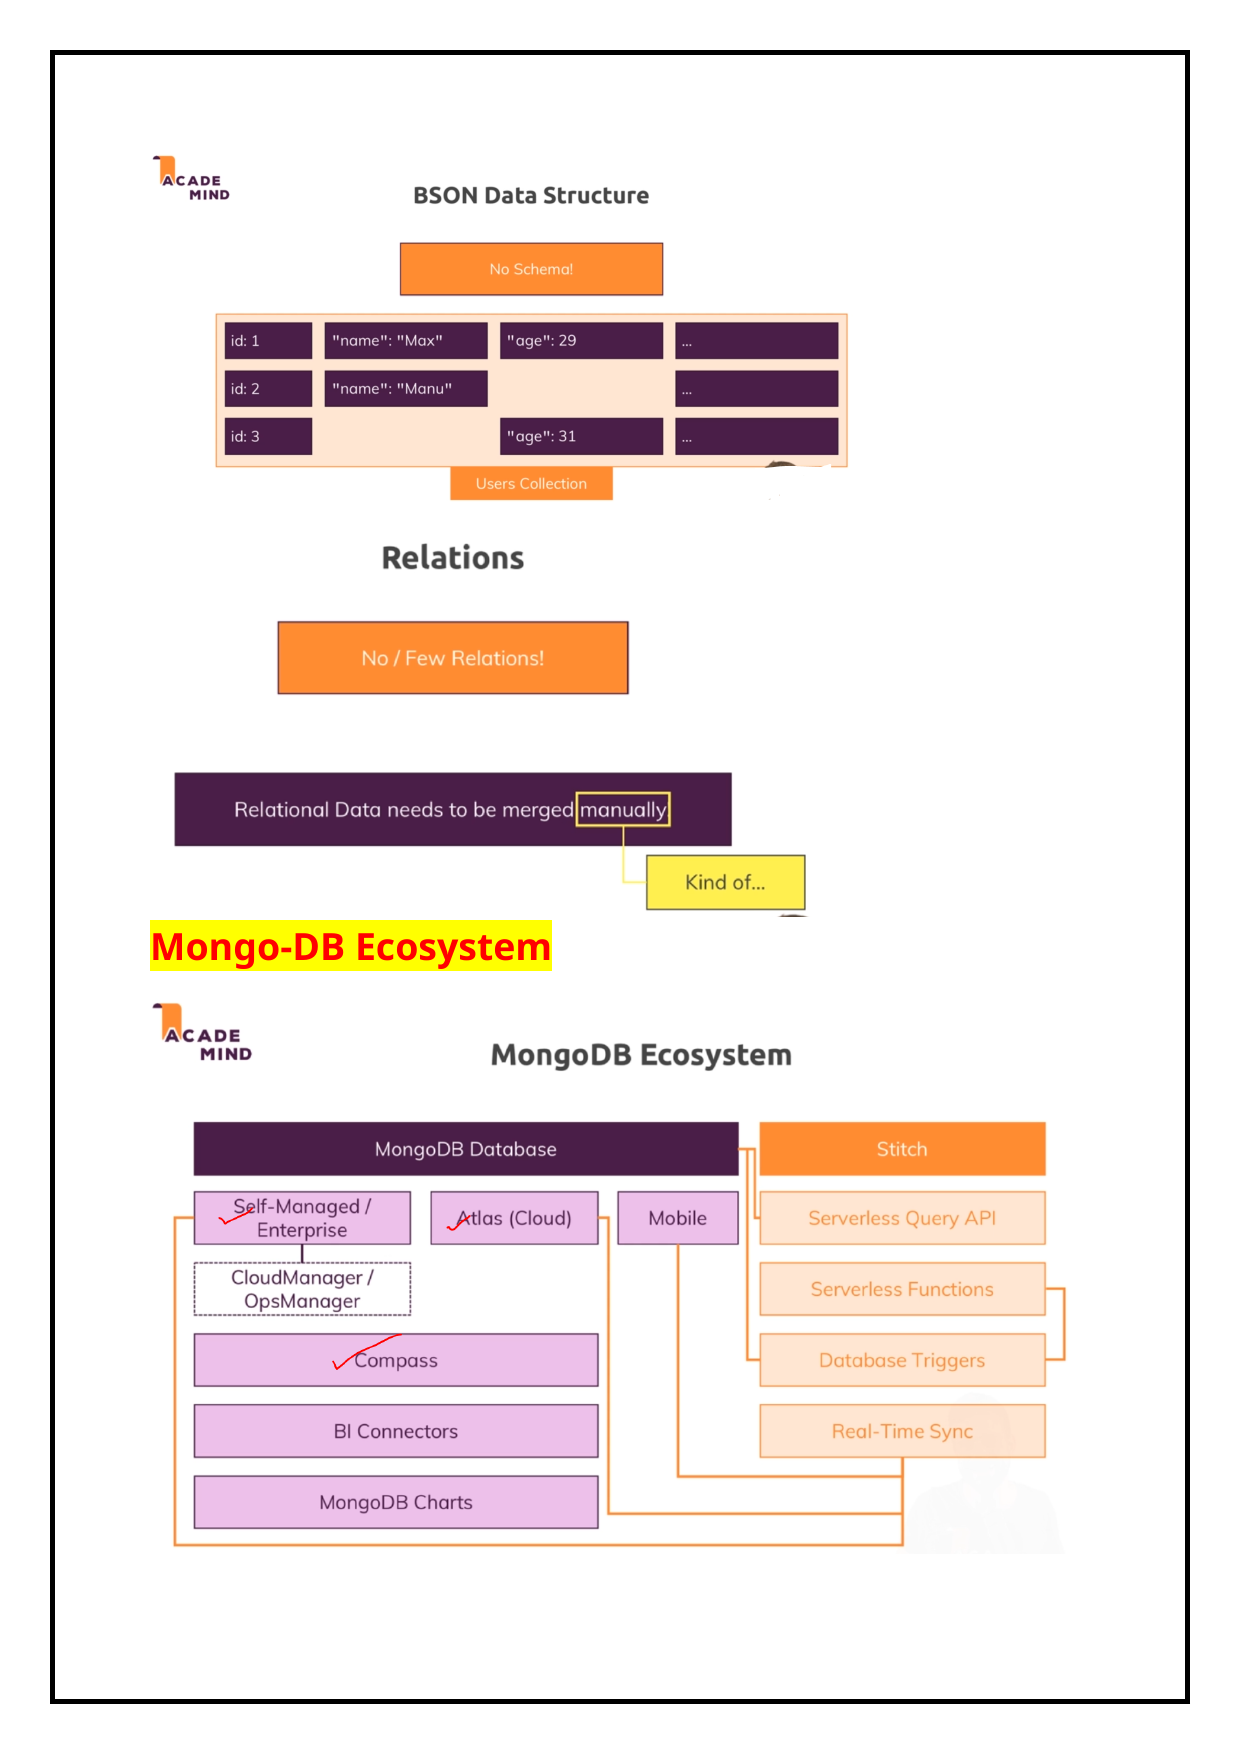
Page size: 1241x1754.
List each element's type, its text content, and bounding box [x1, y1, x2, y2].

picture [150, 533, 830, 917]
picture [150, 992, 1091, 1554]
picture [150, 150, 879, 516]
